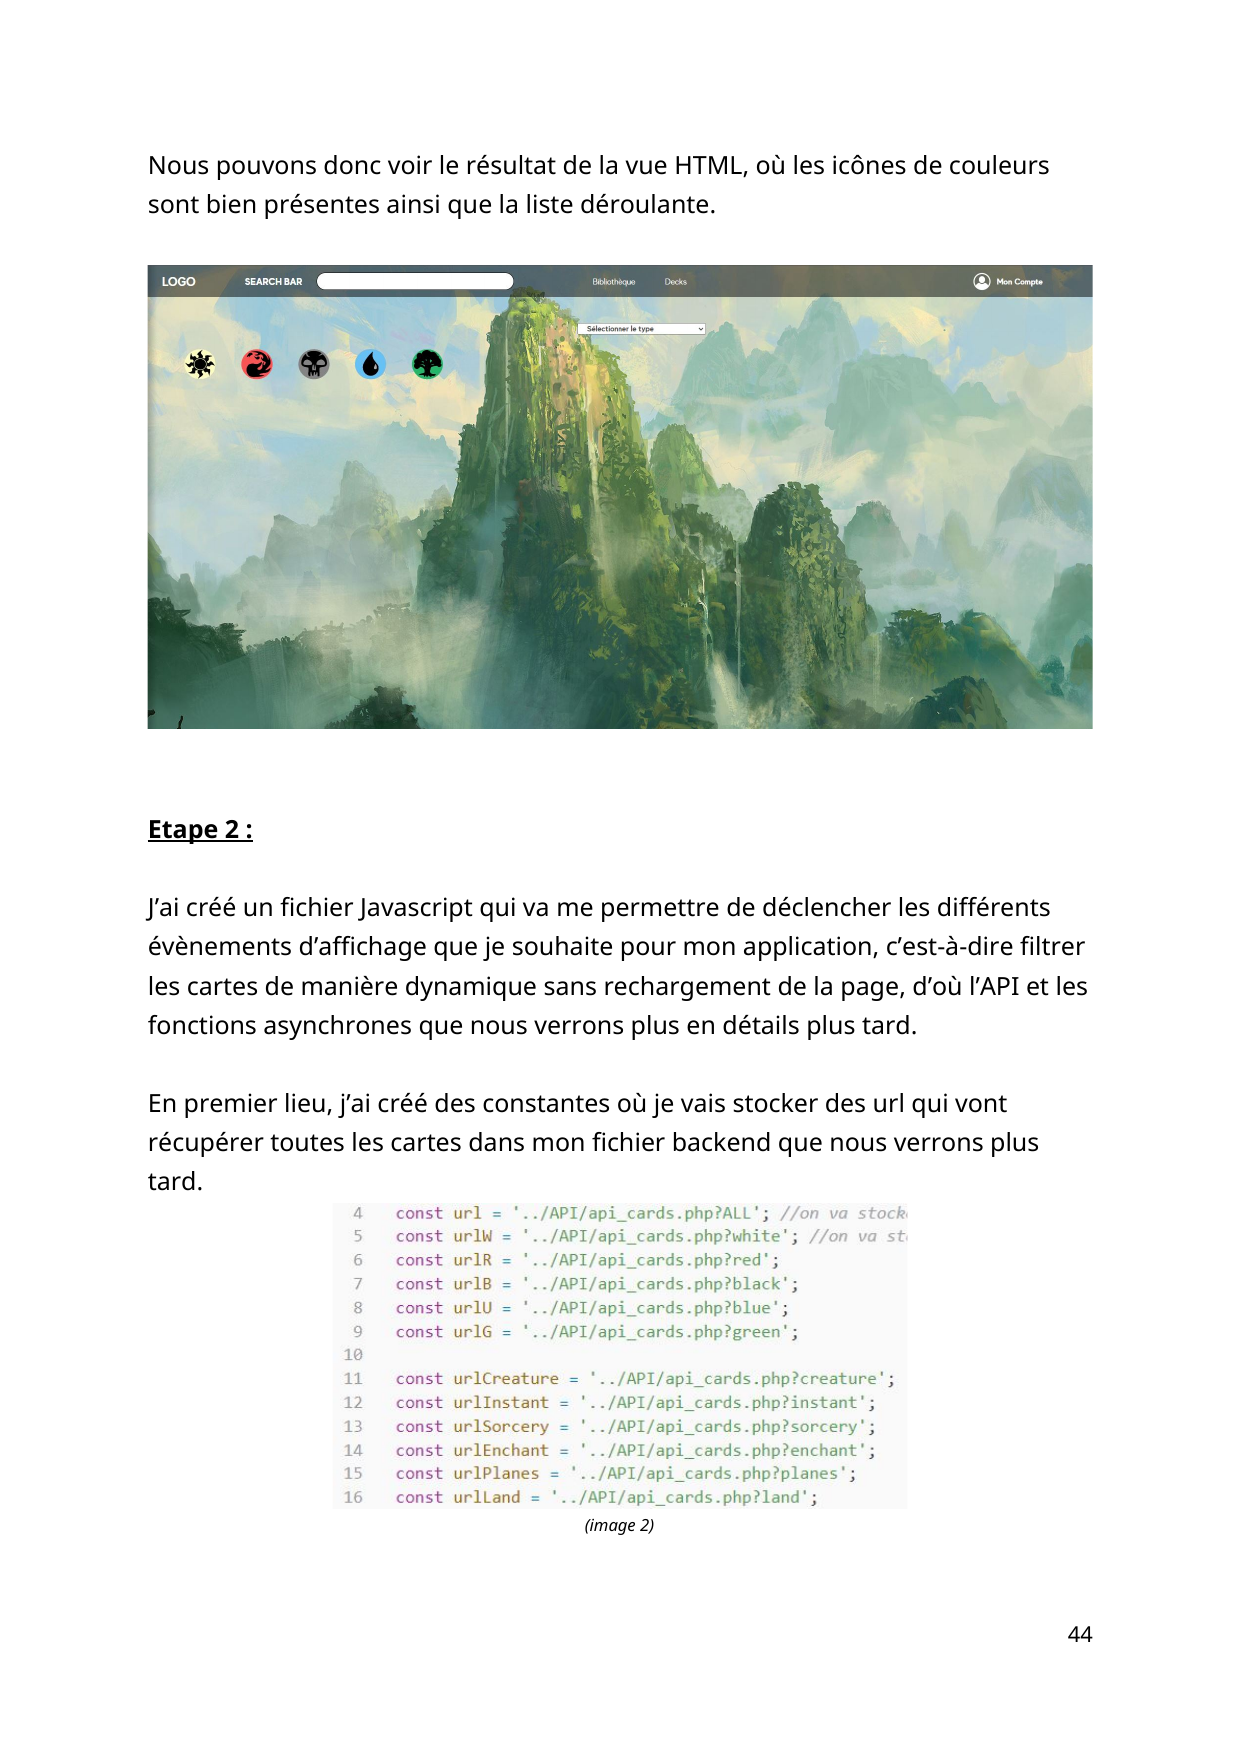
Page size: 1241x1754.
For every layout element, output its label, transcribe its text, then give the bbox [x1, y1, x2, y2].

text (image 2) [148, 1513, 1093, 1536]
text Etape 2 : [148, 812, 1093, 846]
text En premier lieu, j’ai créé des constantes où je vais stocker des url qui vont récupérer toutes les cartes dans mon fichier backend que nous verrons plus tard. [148, 1086, 1093, 1198]
picture [332, 1203, 908, 1509]
text J’ai créé un fichier Javascript qui va me permettre de déclencher les différents évènements d’affichage que je souhaite pour mon application, c’est-à-dire filtrer les cartes de manière dynamique sans rechargement de la page, d’où l’API et les fonctions asynchrones que nous verrons plus en détails plus tard. [148, 890, 1093, 1041]
picture [147, 265, 1093, 729]
text Nous pouvons donc voir le résultat de la vue HTML, où les icônes de couleurs sont bien présentes ainsi que la liste déroulante. [148, 148, 1093, 221]
